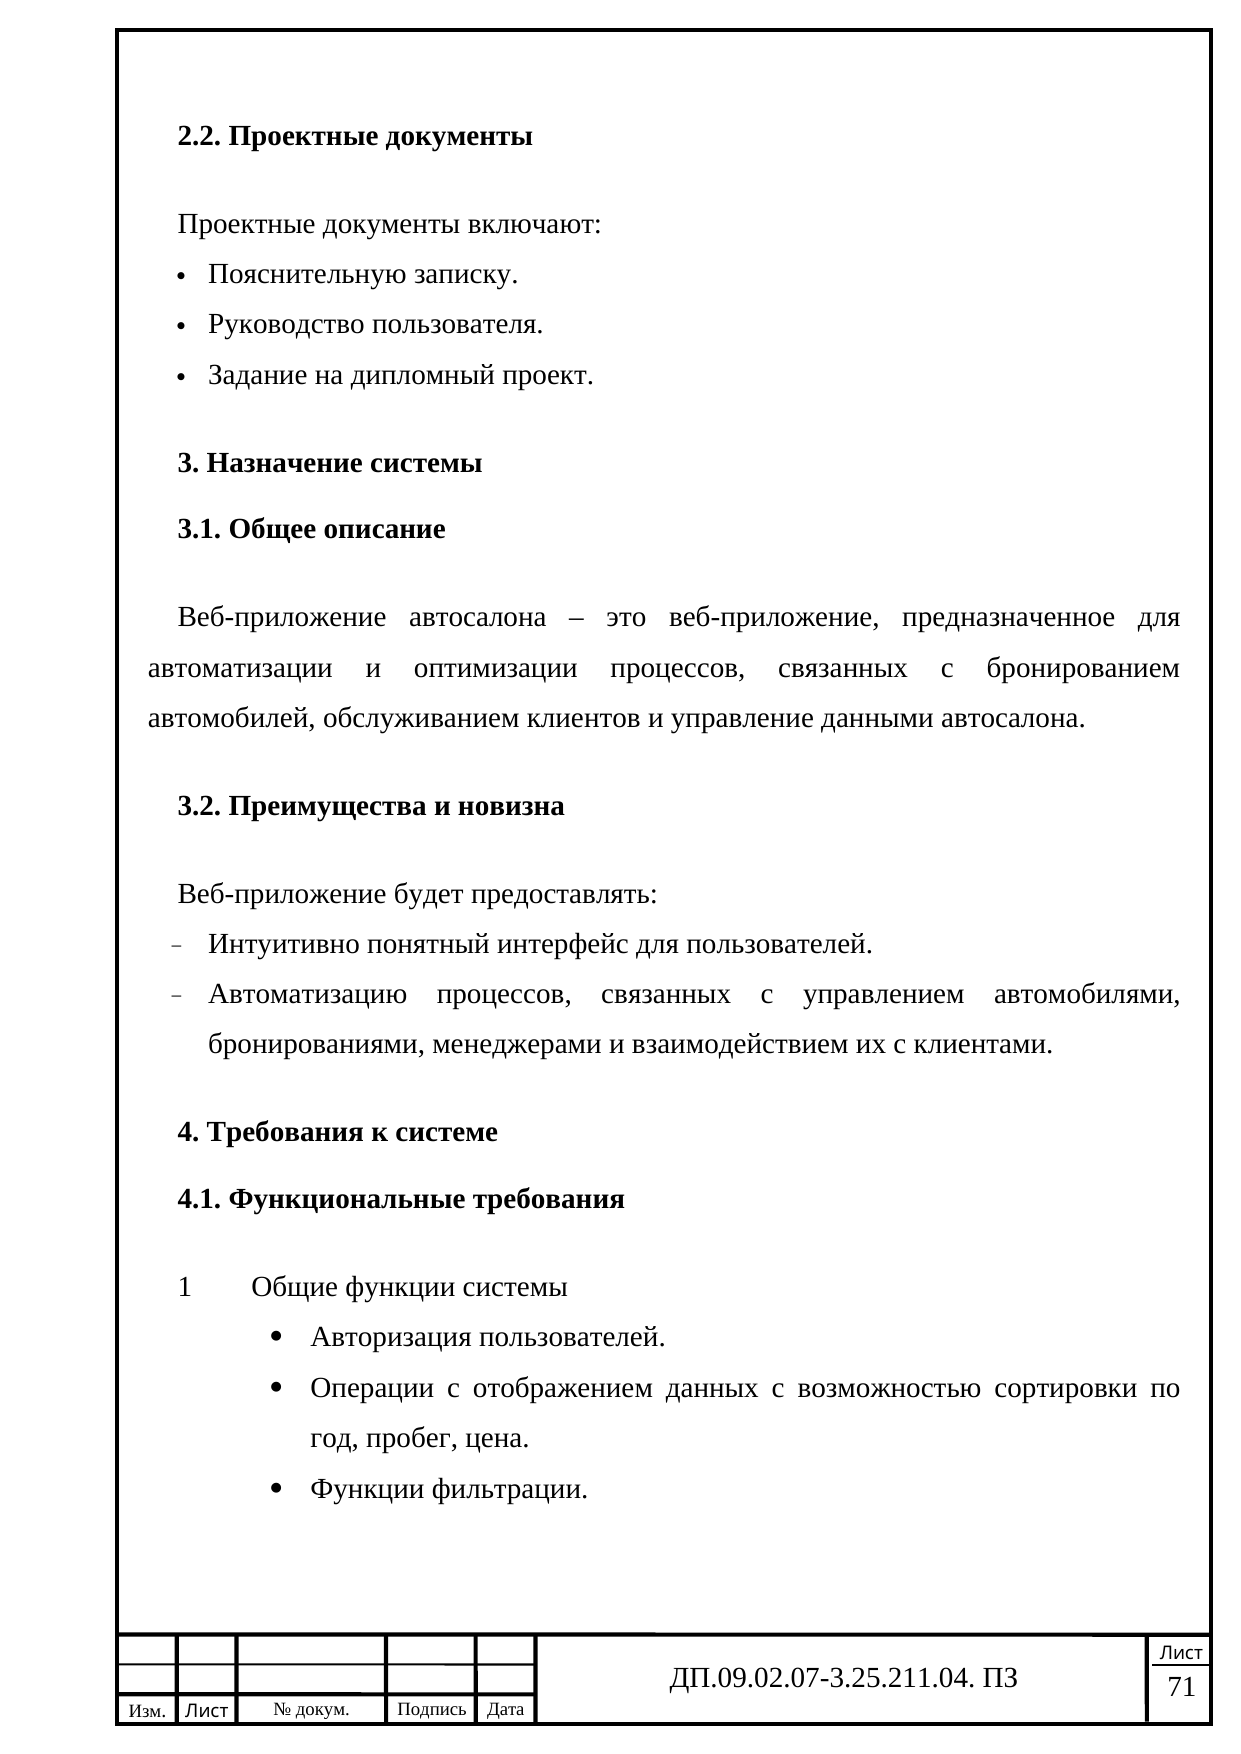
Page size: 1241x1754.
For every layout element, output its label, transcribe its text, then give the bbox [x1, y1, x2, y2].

text 4. Требования к системе [148, 1114, 1181, 1148]
list Операции с отображением данных с возможностью сортировки по год, пробег, цена. [271, 1370, 1181, 1454]
list Задание на дипломный проект. [148, 357, 1181, 390]
text 2.2. Проектные документы [148, 118, 1181, 152]
list Автоматизацию процессов, связанных с управлением автомобилями, бронированиями, менеджерами и взаимодействием их с клиентами. [170, 976, 1181, 1060]
list Функции фильтрации. [271, 1471, 1181, 1504]
list Интуитивно понятный интерфейс для пользователей. [170, 926, 1181, 959]
text Веб-приложение будет предоставлять: [148, 876, 1181, 909]
text 3.1. Общее описание [148, 512, 1181, 545]
text 4.1. Функциональные требования [148, 1181, 1181, 1215]
list Общие функции системы [148, 1269, 1181, 1303]
text 3. Назначение системы [148, 445, 1181, 478]
list Руководство пользователя. [148, 307, 1181, 340]
text Веб-приложение автосалона – это веб-приложение, предназначенное для автоматизации и оптимизации процессов, связанных с бронированием автомобилей, обслуживанием клиентов и управление данными автосалона. [148, 599, 1181, 734]
list Авторизация пользователей. [271, 1319, 1181, 1353]
list Пояснительную записку. [148, 256, 1181, 290]
text 3.2. Преимущества и новизна [148, 788, 1181, 821]
text Проектные документы включают: [148, 206, 1181, 239]
